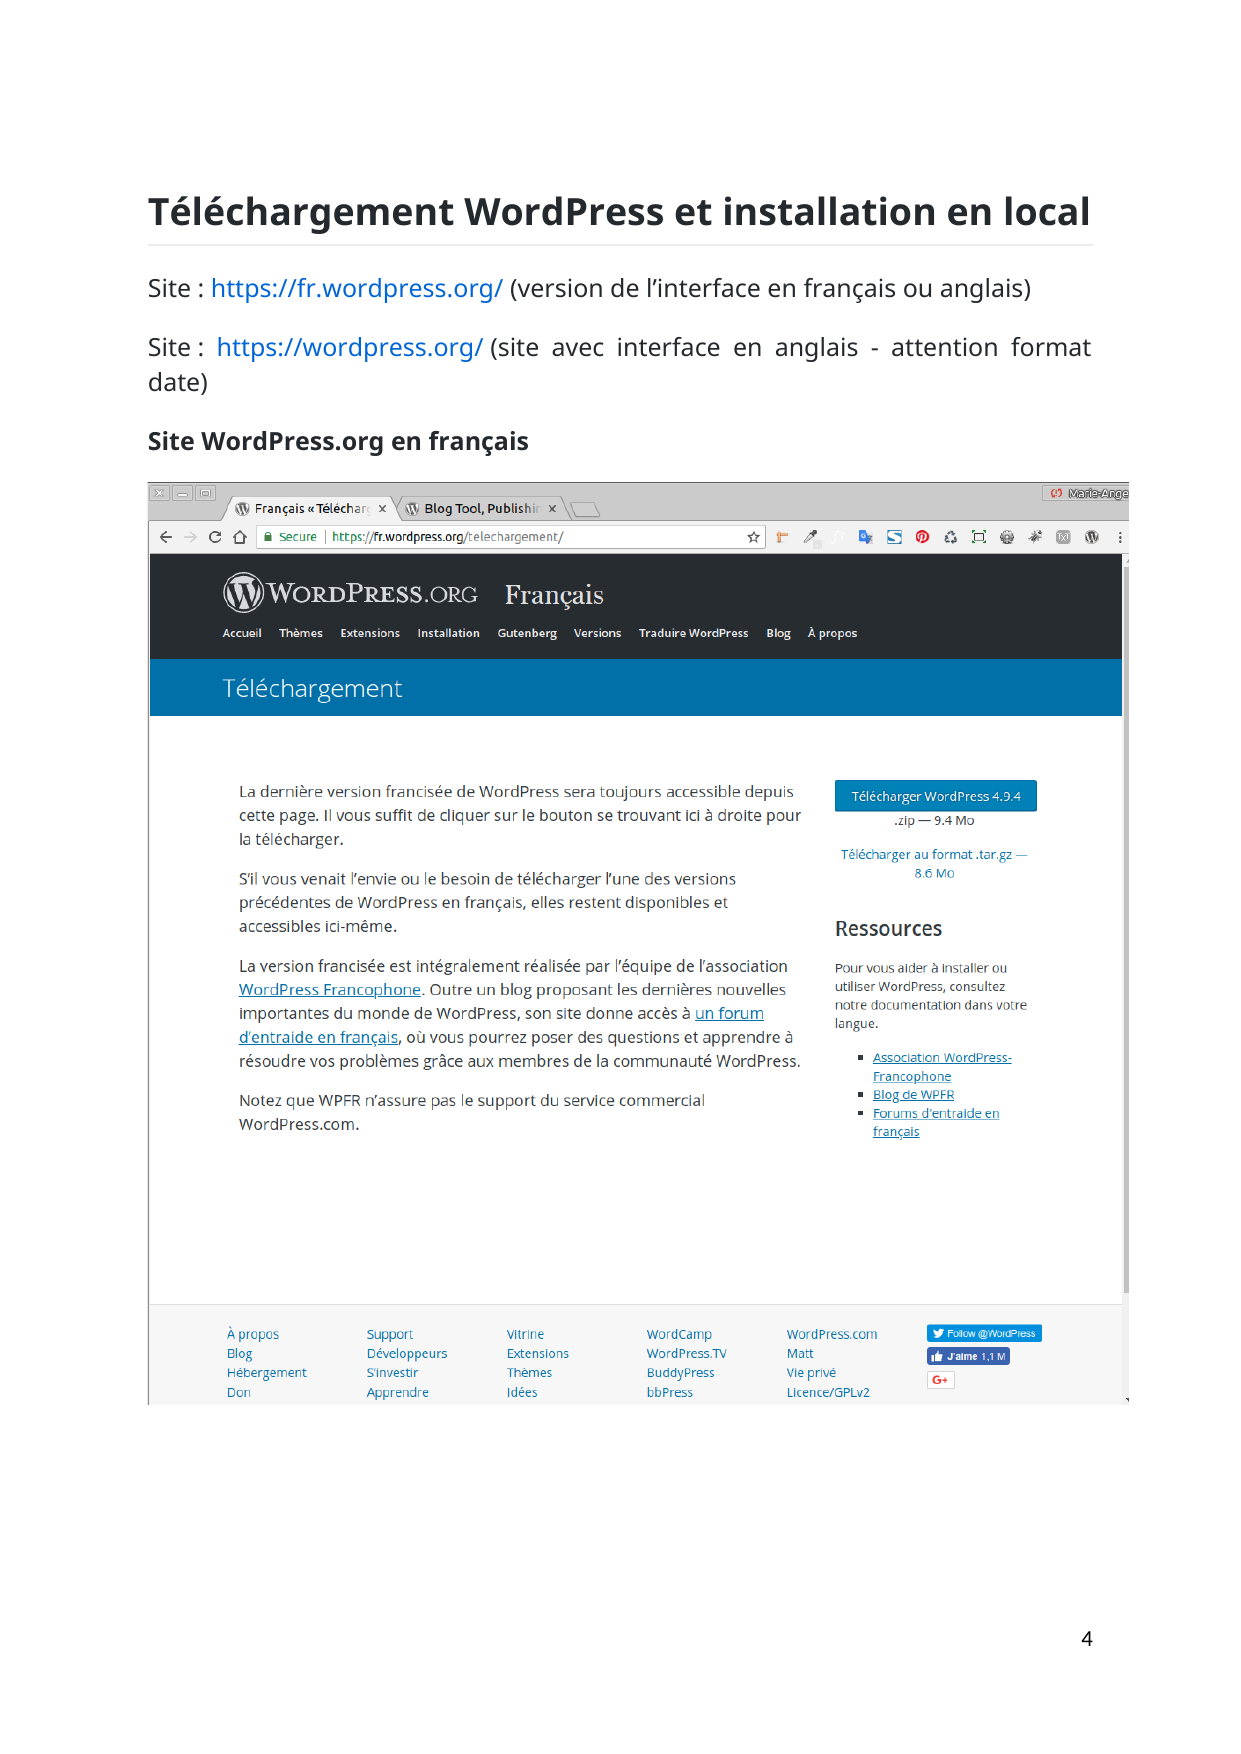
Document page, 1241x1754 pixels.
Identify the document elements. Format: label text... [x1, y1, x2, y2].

text Site : https://fr.wordpress.org/ (version de l’interface en français ou anglais) [148, 271, 1093, 305]
text Site : https://wordpress.org/ (site avec interface en anglais - attention format date) [148, 330, 1093, 398]
text Téléchargement WordPress et installation en local [148, 185, 1093, 244]
picture [147, 482, 1129, 1405]
text Site WordPress.org en français [148, 423, 1093, 457]
